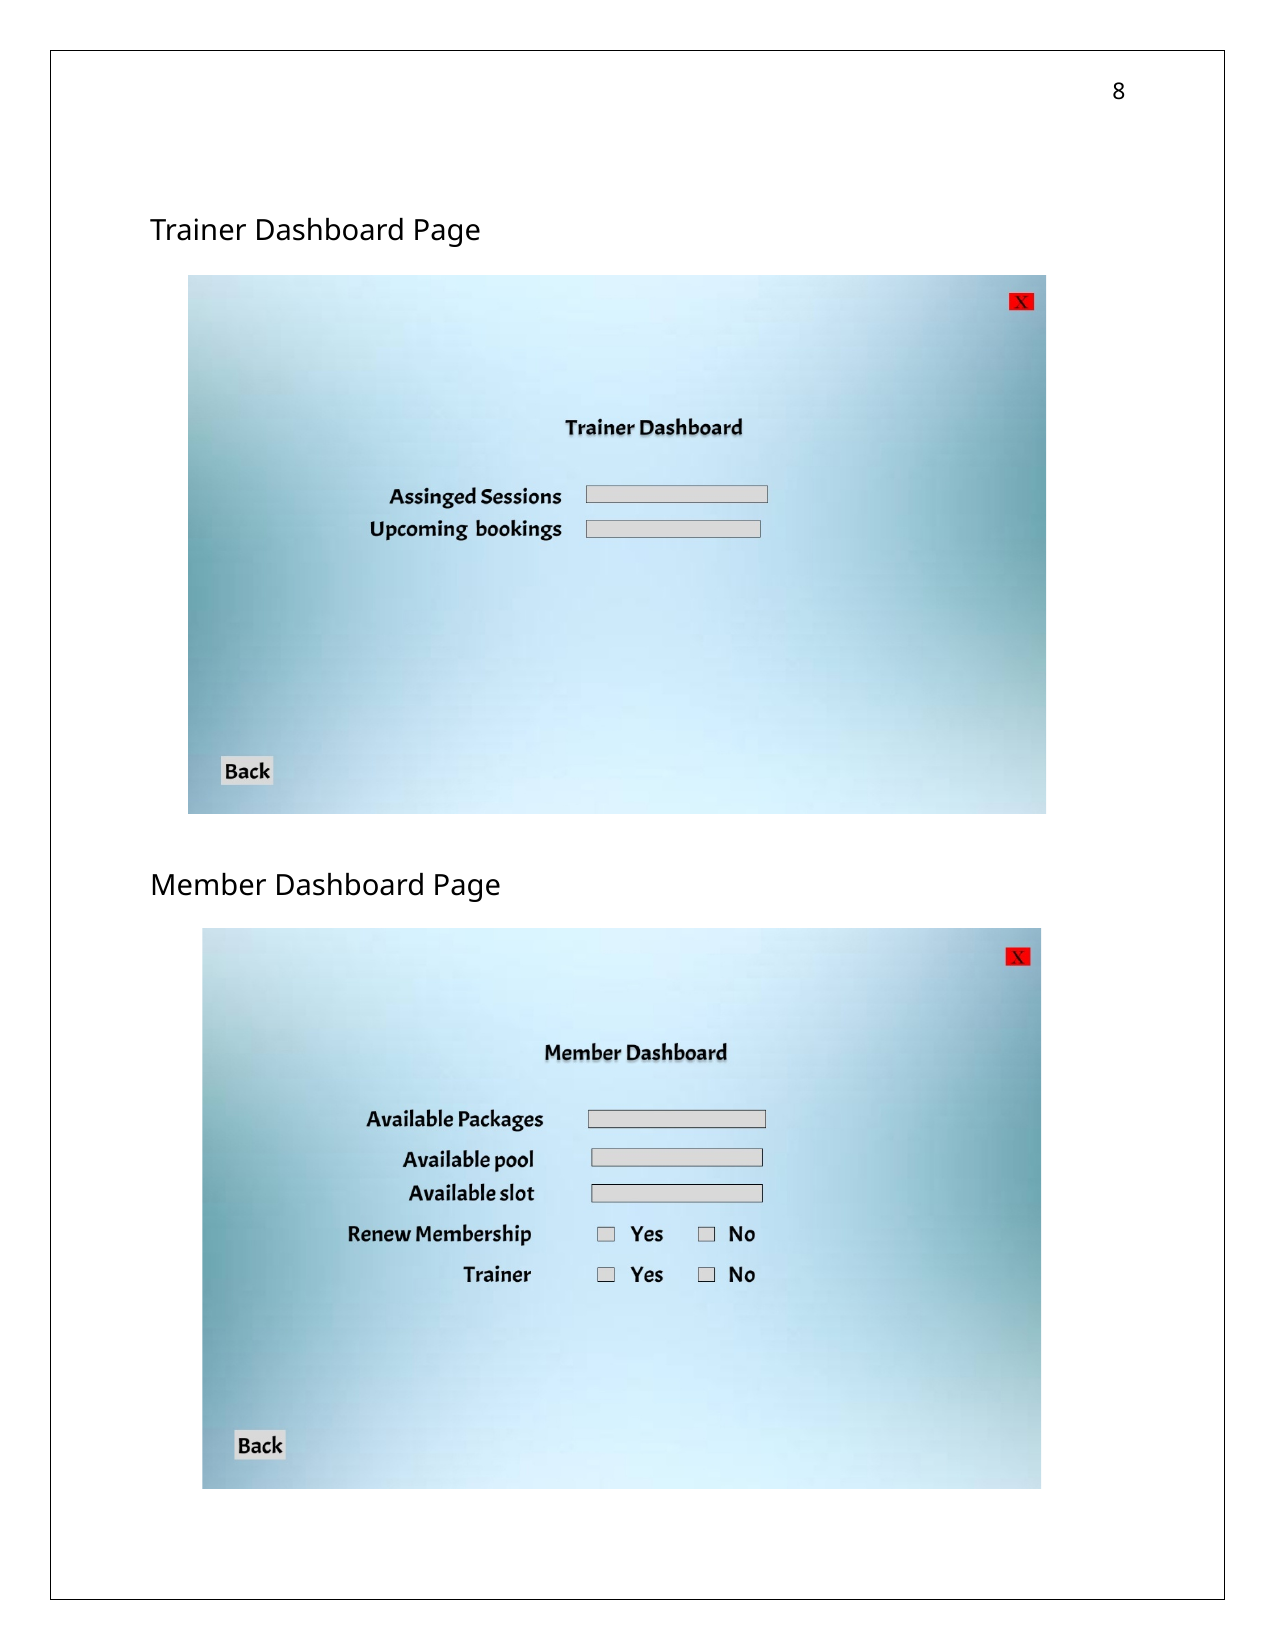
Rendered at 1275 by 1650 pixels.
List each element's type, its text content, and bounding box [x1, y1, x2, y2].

text Member Dashboard Page [150, 864, 1125, 903]
picture [186, 275, 1047, 813]
picture [200, 928, 1041, 1488]
text Trainer Dashboard Page [150, 209, 1125, 249]
